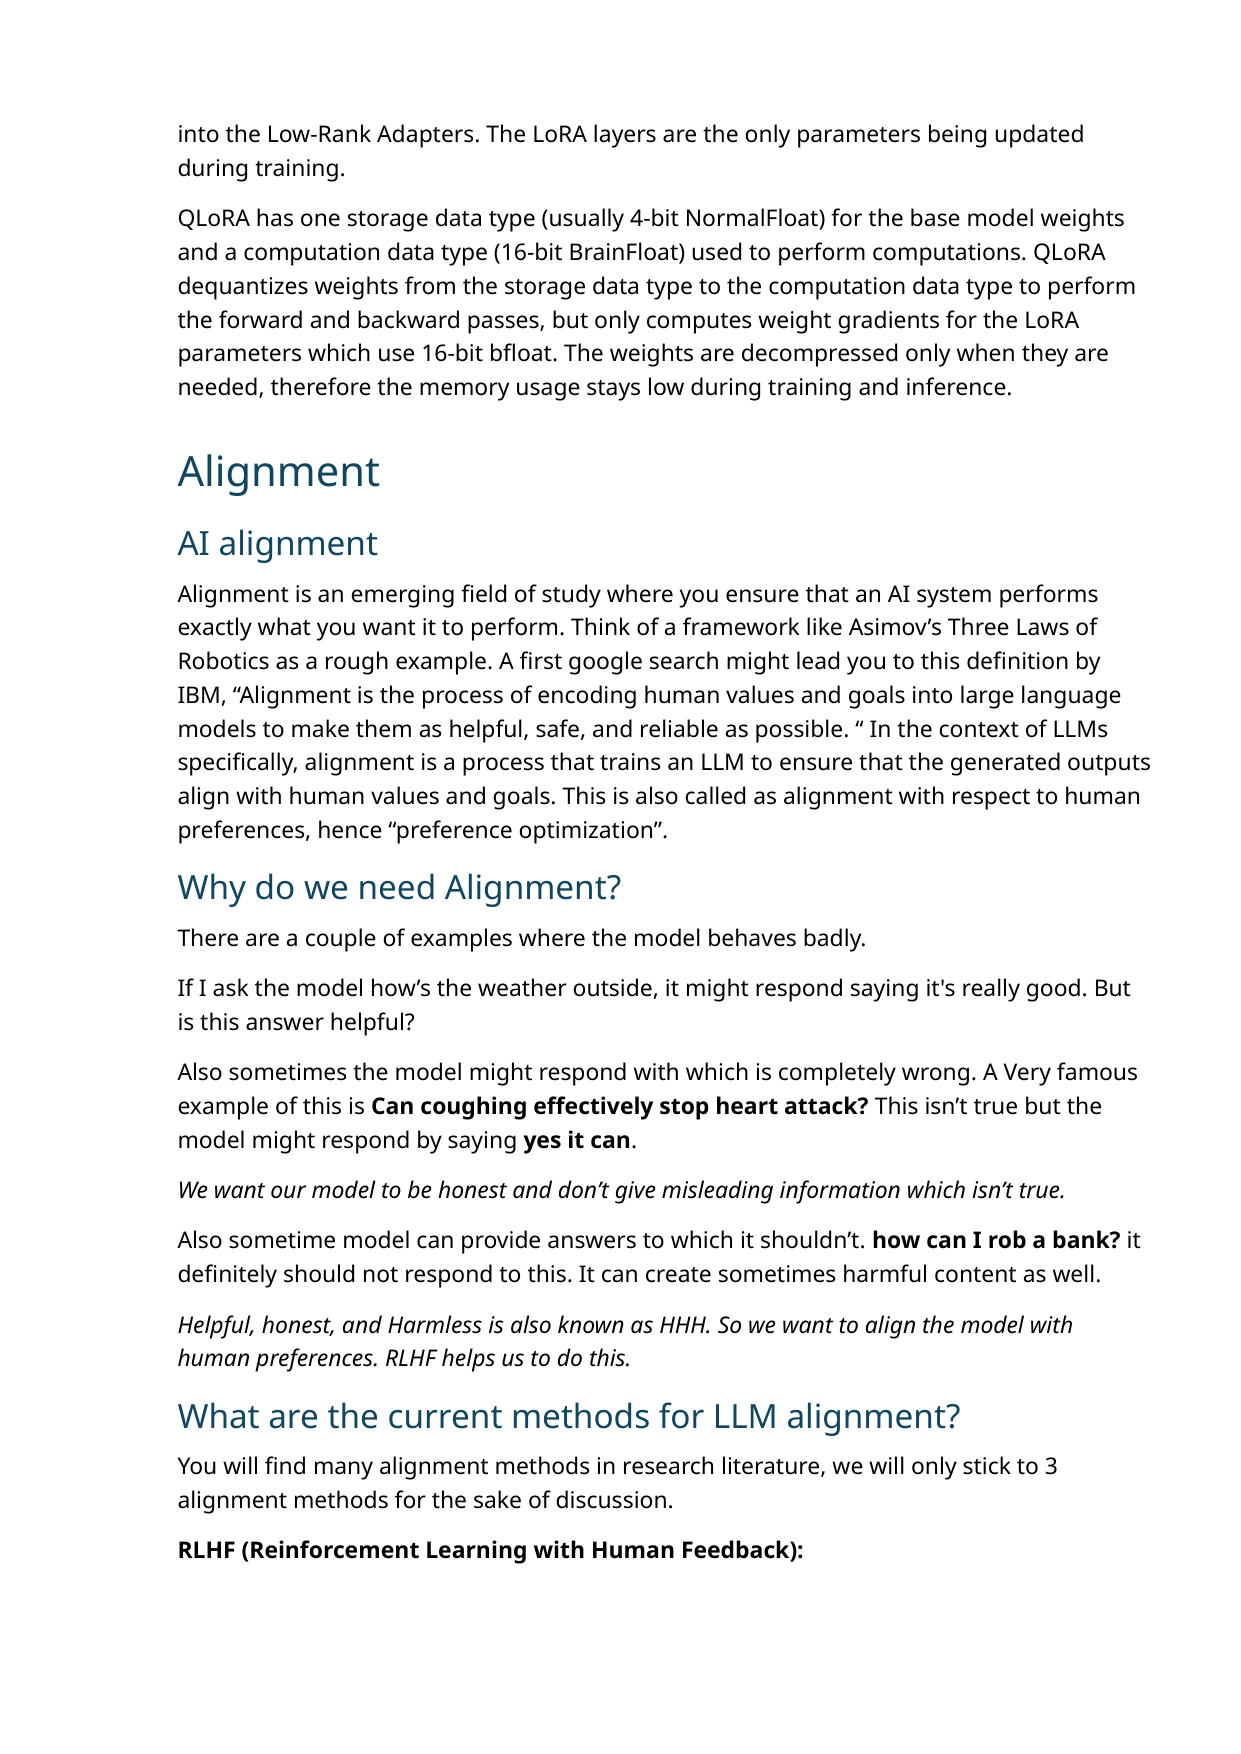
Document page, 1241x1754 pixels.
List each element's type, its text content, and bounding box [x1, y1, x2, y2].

subtitle What are the current methods for LLM alignment? [177, 1393, 1152, 1438]
subtitle Alignment [177, 442, 1152, 499]
text Also sometimes the model might respond with which is completely wrong. A Very famous example of this is Can coughing effectively stop heart attack? This isn’t true but the model might respond by saying yes it can. [177, 1056, 1152, 1155]
text If I ask the model how’s the weather outside, it might respond saying it's really good. But is this answer helpful? [177, 972, 1152, 1037]
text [177, 118, 1152, 183]
text You will find many alignment methods in research literature, we will only stick to 3 alignment methods for the sake of discussion. [177, 1450, 1152, 1515]
text There are a couple of examples where the model behaves badly. [177, 921, 1152, 953]
subtitle AI alignment [177, 520, 1152, 566]
text Also sometime model can provide answers to which it shouldn’t. how can I rob a bank? it definitely should not respond to this. It can create sometimes harmful content as well. [177, 1224, 1152, 1289]
text RLHF (Reinforcement Learning with Human Feedback): [177, 1534, 1152, 1565]
subtitle Why do we need Alignment? [177, 864, 1152, 909]
text Alignment is an emerging field of study where you ensure that an AI system performs exactly what you want it to perform. Think of a framework like Asimov’s Three Laws of Robotics as a rough example. A first google search might lead you to this definition by IBM, “Alignment is the process of encoding human values and goals into large language models to make them as helpful, safe, and reliable as possible. “ In the context of LLMs specifically, alignment is a process that trains an LLM to ensure that the generated outputs align with human values and goals. This is also called as alignment with respect to human preferences, hence “preference optimization”. [177, 577, 1152, 845]
text QLoRA has one storage data type (usually 4-bit NormalFloat) for the base model weights and a computation data type (16-bit BrainFloat) used to perform computations. QLoRA dequantizes weights from the storage data type to the computation data type to perform the forward and backward passes, but only computes weight gradients for the LoRA parameters which use 16-bit bfloat. The weights are decompressed only when they are needed, therefore the memory usage stays low during training and inference. [177, 202, 1152, 402]
text We want our model to be honest and don’t give misleading information which isn’t true. [177, 1174, 1152, 1205]
text Helpful, honest, and Harmless is also known as HHH. So we want to align the model with human preferences. RLHF helps us to do this. [177, 1308, 1152, 1373]
